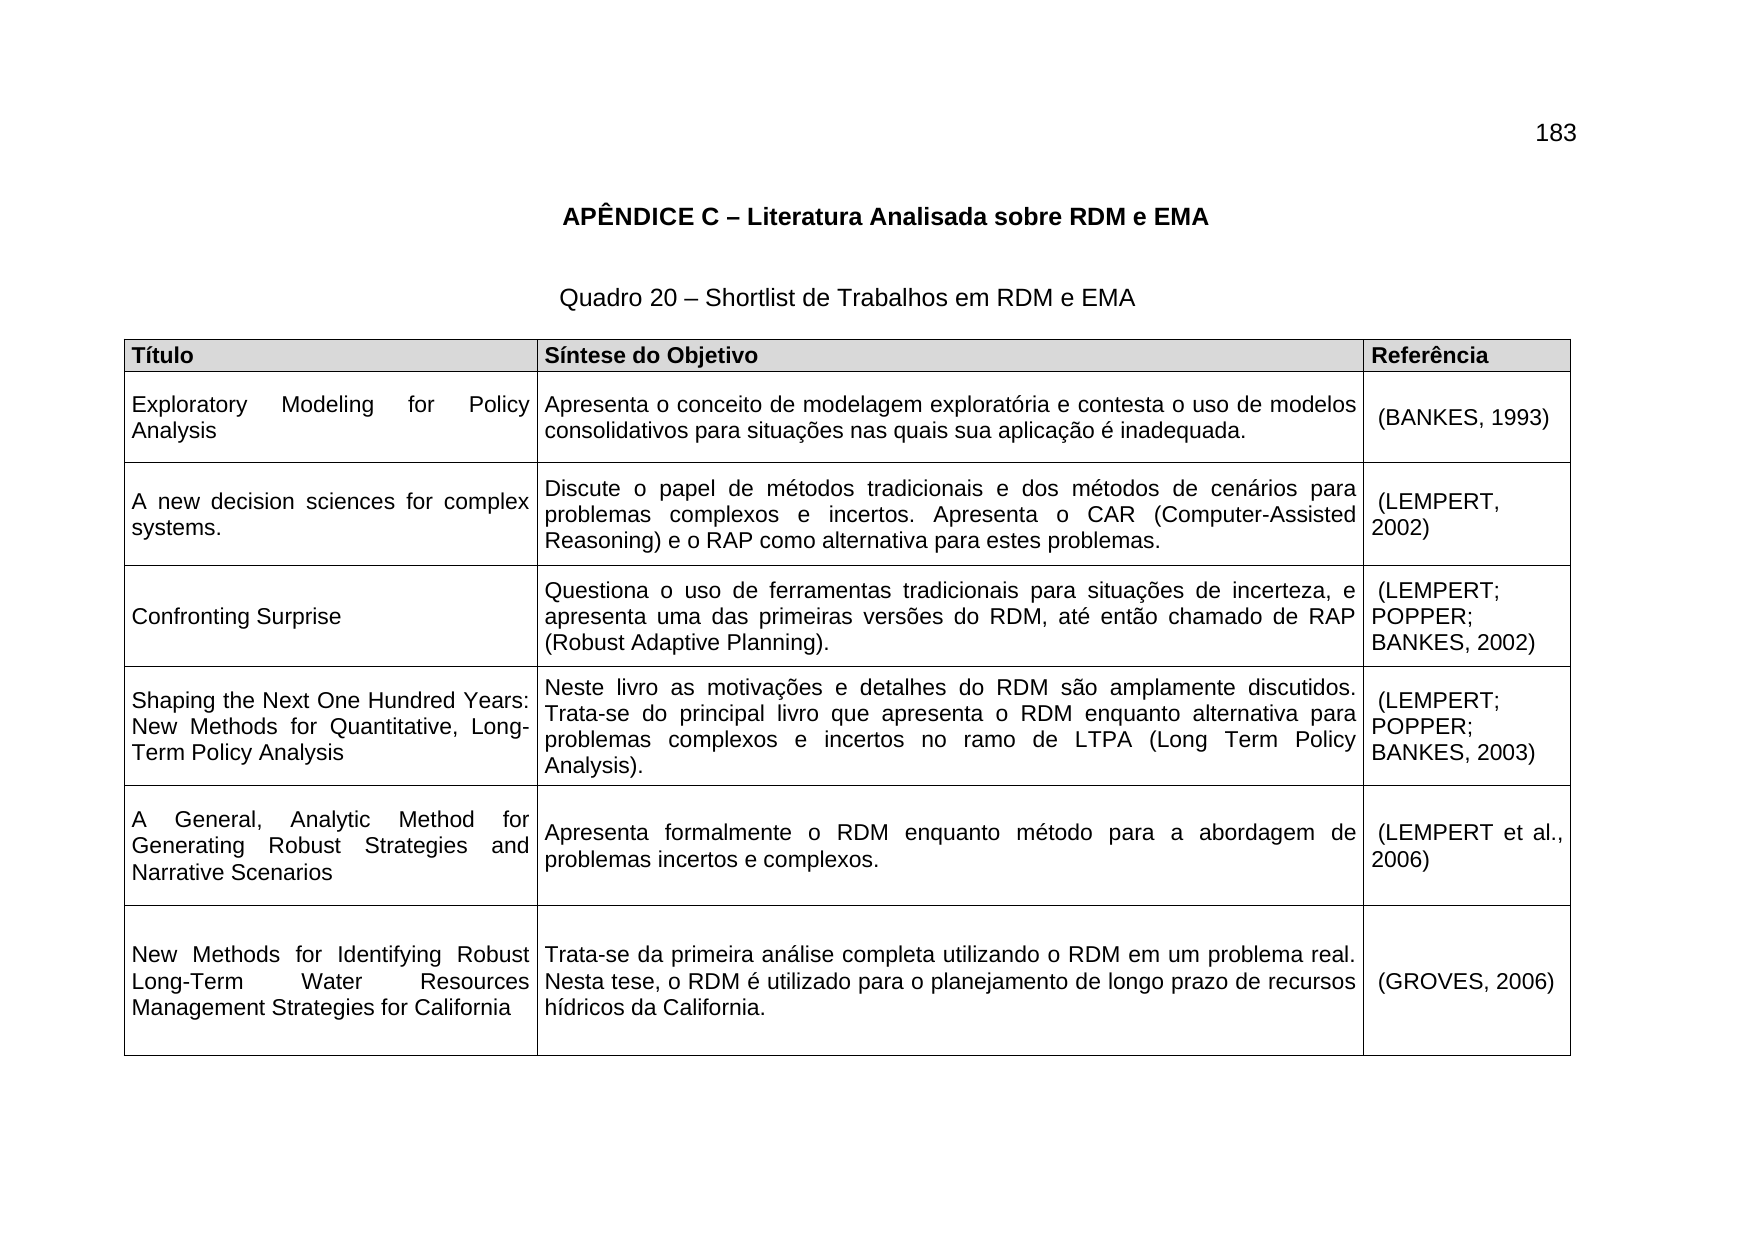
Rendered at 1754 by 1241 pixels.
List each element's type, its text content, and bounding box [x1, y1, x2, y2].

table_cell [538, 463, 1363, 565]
subtitle APÊNDICE C – Literatura Analisada sobre RDM e EMA [195, 202, 1577, 231]
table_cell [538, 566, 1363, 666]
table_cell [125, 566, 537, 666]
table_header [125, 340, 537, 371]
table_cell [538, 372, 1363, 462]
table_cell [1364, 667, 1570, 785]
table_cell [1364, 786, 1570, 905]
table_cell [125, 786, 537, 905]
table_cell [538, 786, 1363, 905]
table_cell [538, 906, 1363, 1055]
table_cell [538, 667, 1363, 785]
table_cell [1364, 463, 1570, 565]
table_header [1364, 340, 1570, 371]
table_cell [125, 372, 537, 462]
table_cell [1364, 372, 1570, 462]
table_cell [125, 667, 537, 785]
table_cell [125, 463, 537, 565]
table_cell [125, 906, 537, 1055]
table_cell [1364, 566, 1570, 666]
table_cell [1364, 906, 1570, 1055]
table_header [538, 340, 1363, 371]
